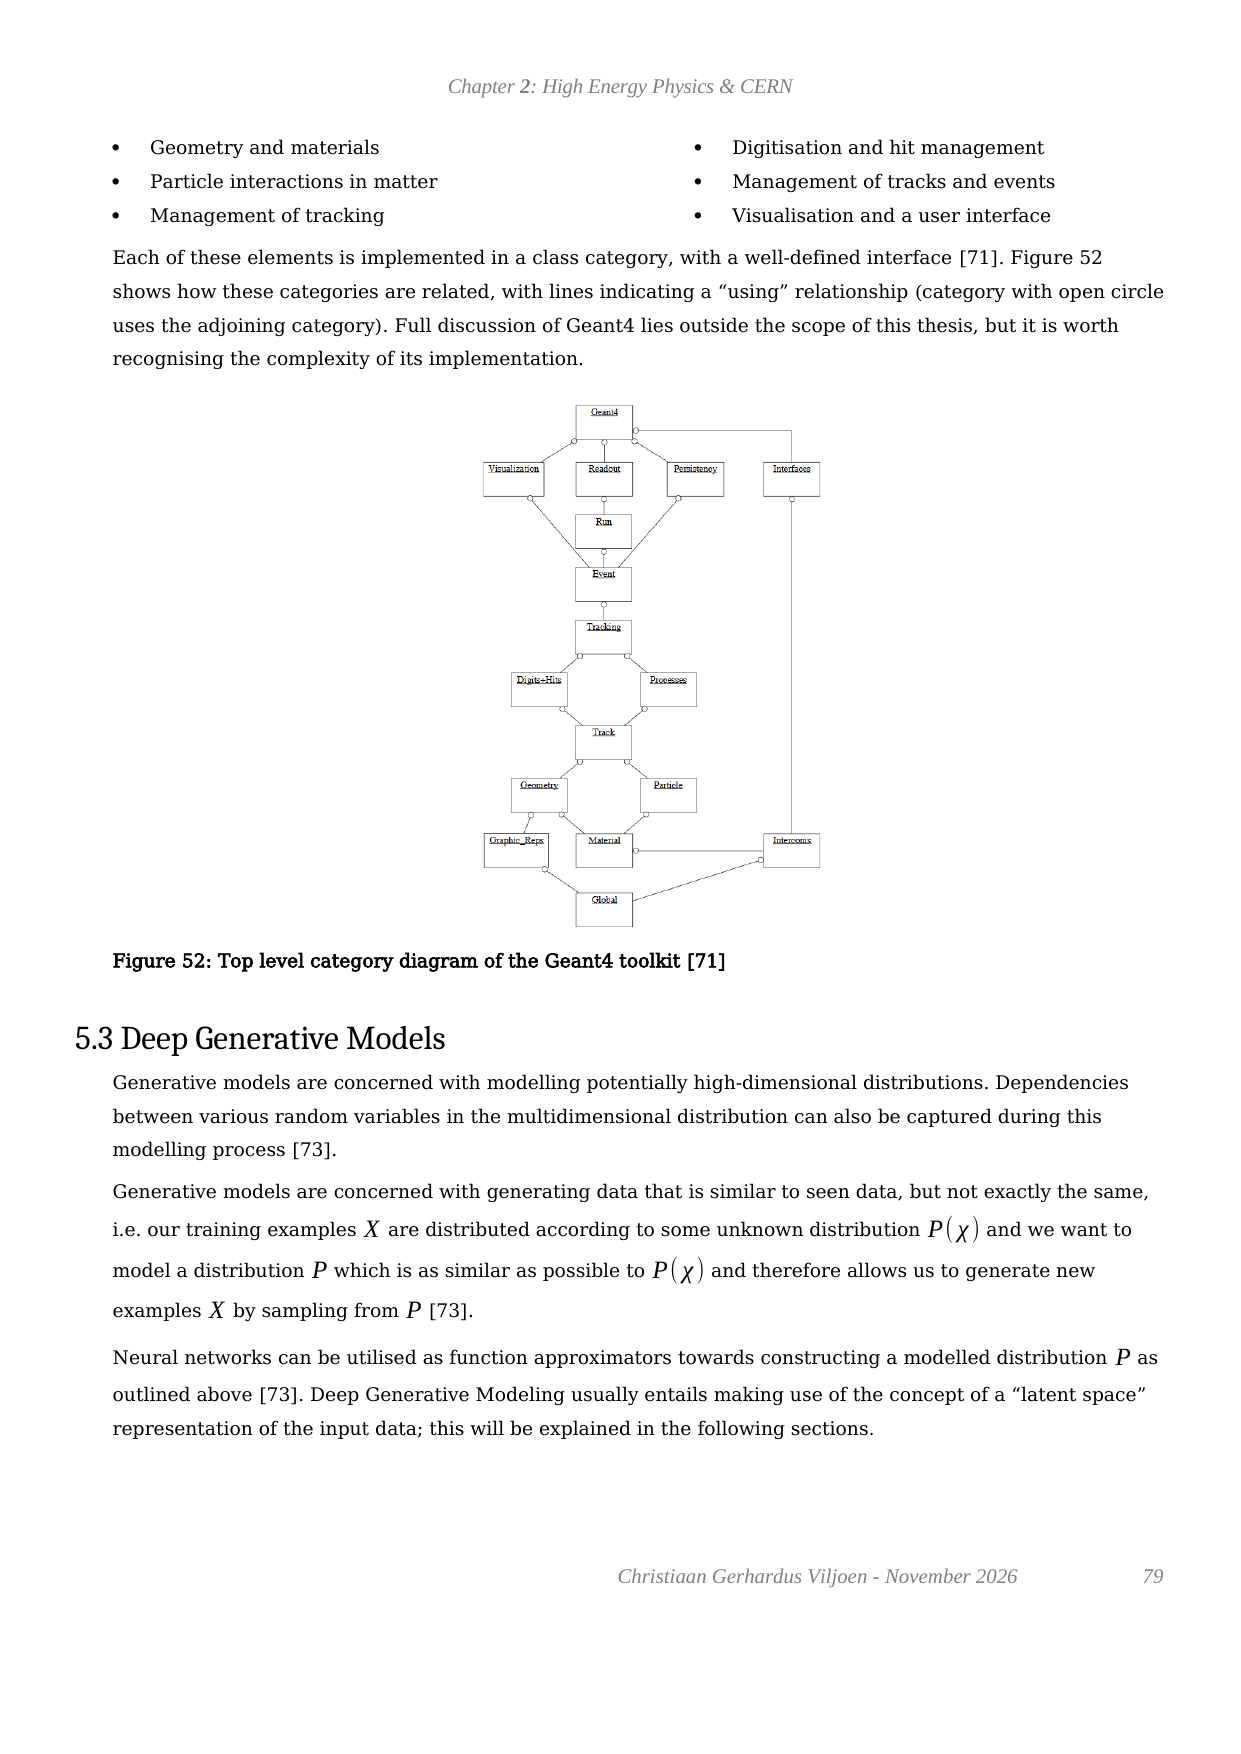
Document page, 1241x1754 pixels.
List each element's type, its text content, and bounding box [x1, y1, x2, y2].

list Digitisation and hit management [694, 135, 1165, 158]
text Generative models are concerned with generating data that is similar to seen data, but not exactly the same, i.e. our training examples are distributed according to some unknown distribution and we want to model a distribution which is as similar as possible to and therefore allows us to generate new examples by sampling from . [112, 1180, 1165, 1324]
text Figure 52: Top level category diagram of the Geant4 toolkit [112, 948, 1165, 971]
text Each of these elements is implemented in a class category, with a well-defined interface . Figure 52 shows how these categories are related, with lines indicating a “using” relationship (category with open circle uses the adjoining category). Full discussion of Geant4 lies outside the scope of this thesis, but it is worth recognising the complexity of its implementation. [112, 246, 1165, 370]
text Neural networks can be utilised as function approximators towards constructing a modelled distribution as outlined above . Deep Generative Modeling usually entails making use of the concept of a “latent space” representation of the input data; this will be explained in the following sections. [112, 1344, 1165, 1439]
list Particle interactions in matter [112, 169, 583, 192]
subtitle Deep Generative Models [75, 1020, 1165, 1058]
list Visualisation and a user interface [694, 203, 1165, 226]
list Management of tracking [112, 203, 583, 226]
text Generative models are concerned with modelling potentially high-dimensional distributions. Dependencies between various random variables in the multidimensional distribution can also be captured during this modelling process . [112, 1071, 1165, 1161]
picture [416, 389, 862, 929]
list Geometry and materials [112, 135, 583, 158]
list Management of tracks and events [694, 169, 1165, 192]
